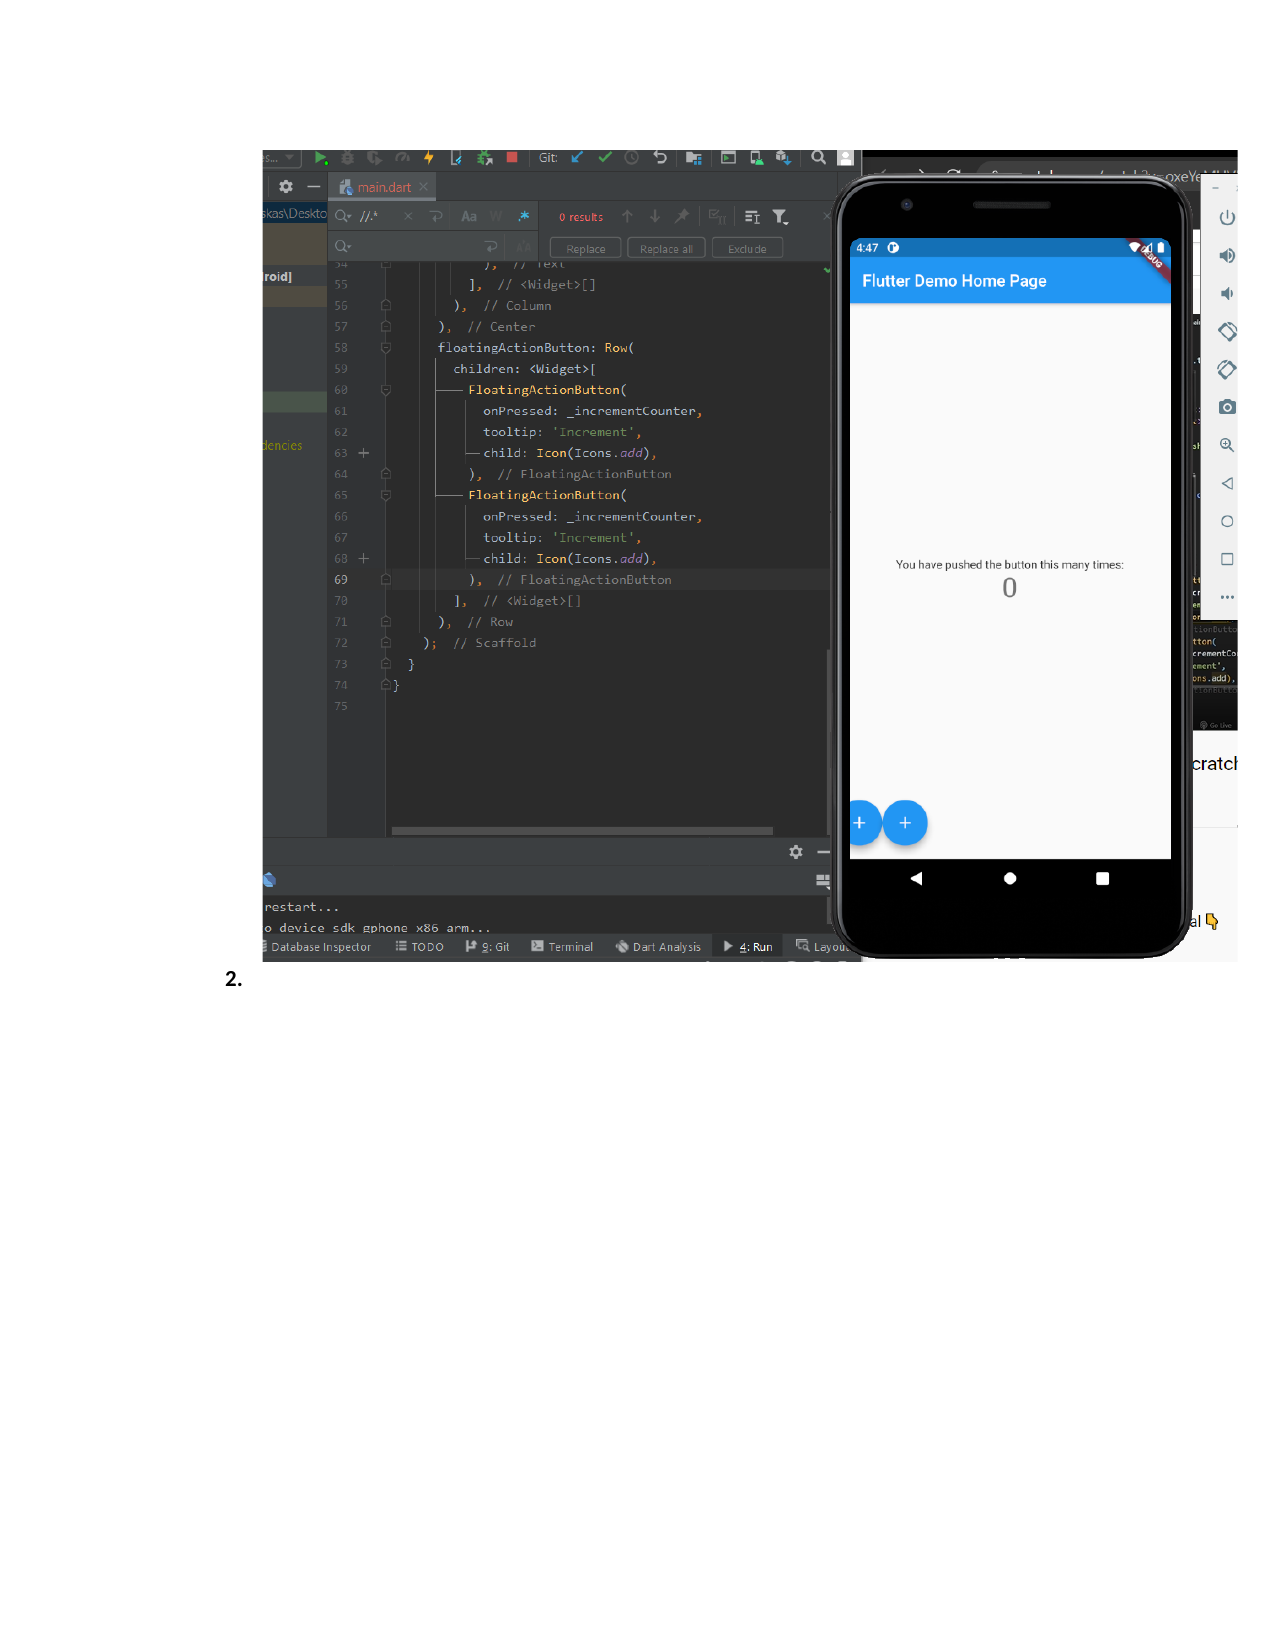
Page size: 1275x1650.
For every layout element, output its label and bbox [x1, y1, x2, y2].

picture [262, 150, 1238, 962]
